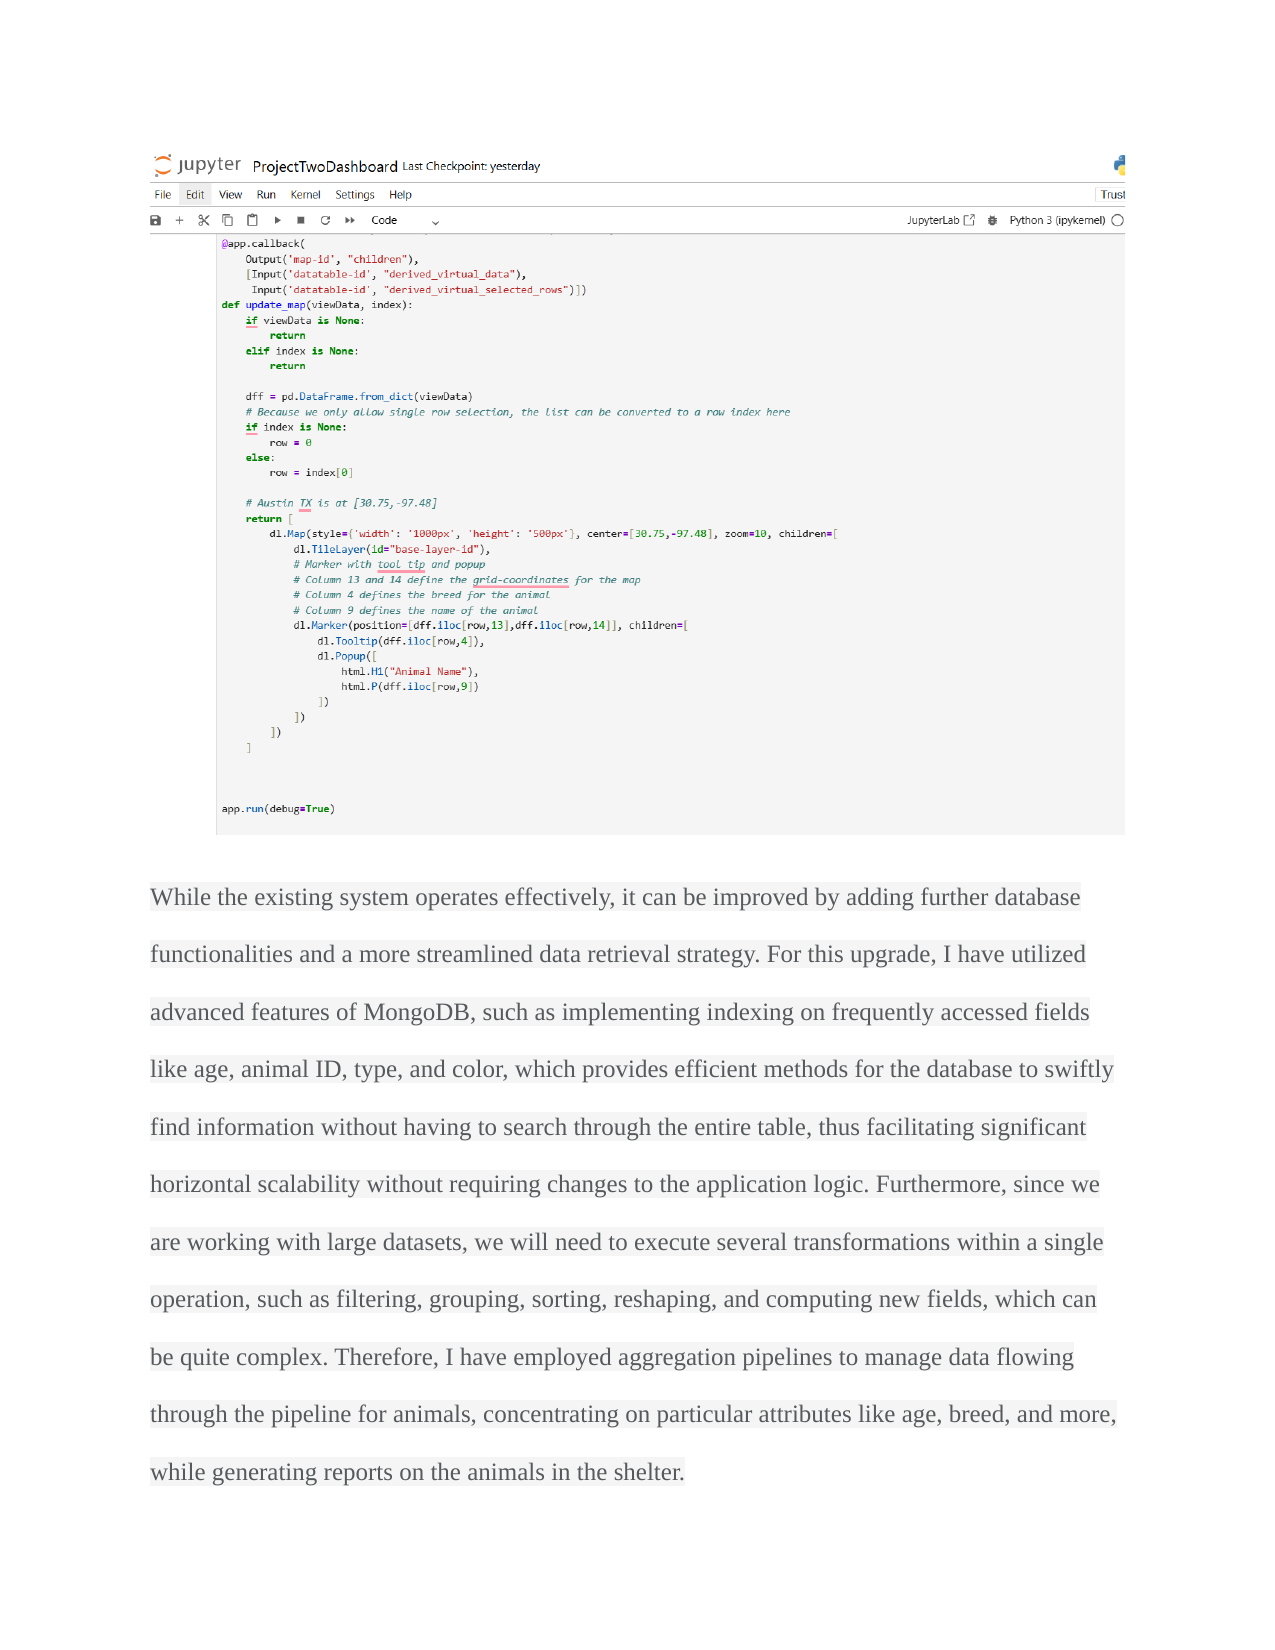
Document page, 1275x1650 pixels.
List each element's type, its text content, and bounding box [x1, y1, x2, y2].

picture [150, 150, 1125, 835]
text While the existing system operates effectively, it can be improved by adding further database functionalities and a more streamlined data retrieval strategy. For this upgrade, I have utilized advanced features of MongoDB, such as implementing indexing on frequently accessed fields like age, animal ID, type, and color, which provides efficient methods for the database to swiftly find information without having to search through the entire table, thus facilitating significant horizontal scalability without requiring changes to the application logic. Furthermore, since we are working with large datasets, we will need to execute several transformations within a single operation, such as filtering, grouping, sorting, reshaping, and computing new fields, which can be quite complex. Therefore, I have employed aggregation pipelines to manage data flowing through the pipeline for animals, concentrating on particular attributes like age, breed, and more, while generating reports on the animals in the shelter. [150, 882, 1125, 1486]
